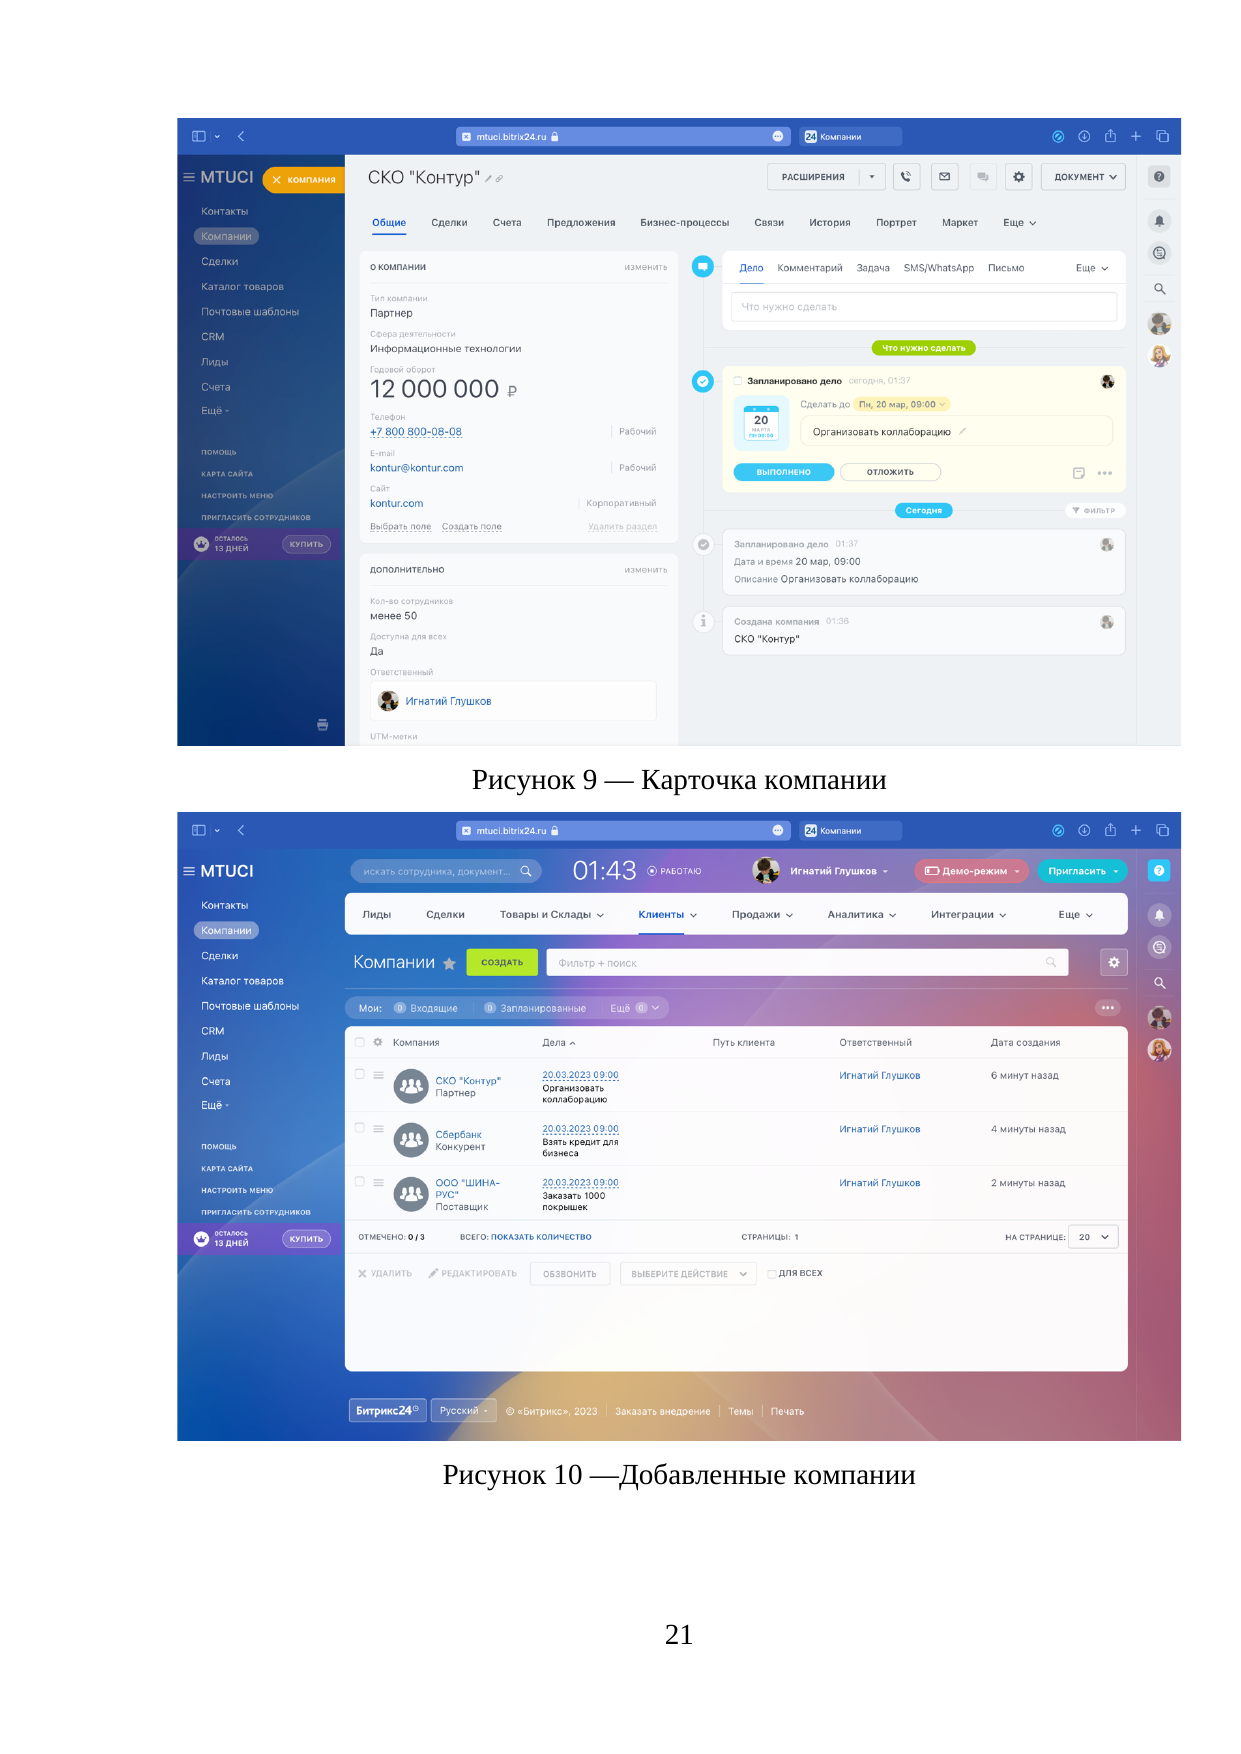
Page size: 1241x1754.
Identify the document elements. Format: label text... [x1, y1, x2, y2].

picture [177, 812, 1182, 1441]
picture [177, 118, 1182, 746]
text Рисунок 9 — Карточка компании [177, 762, 1181, 796]
text Рисунок 10 —Добавленные компании [177, 1457, 1181, 1491]
